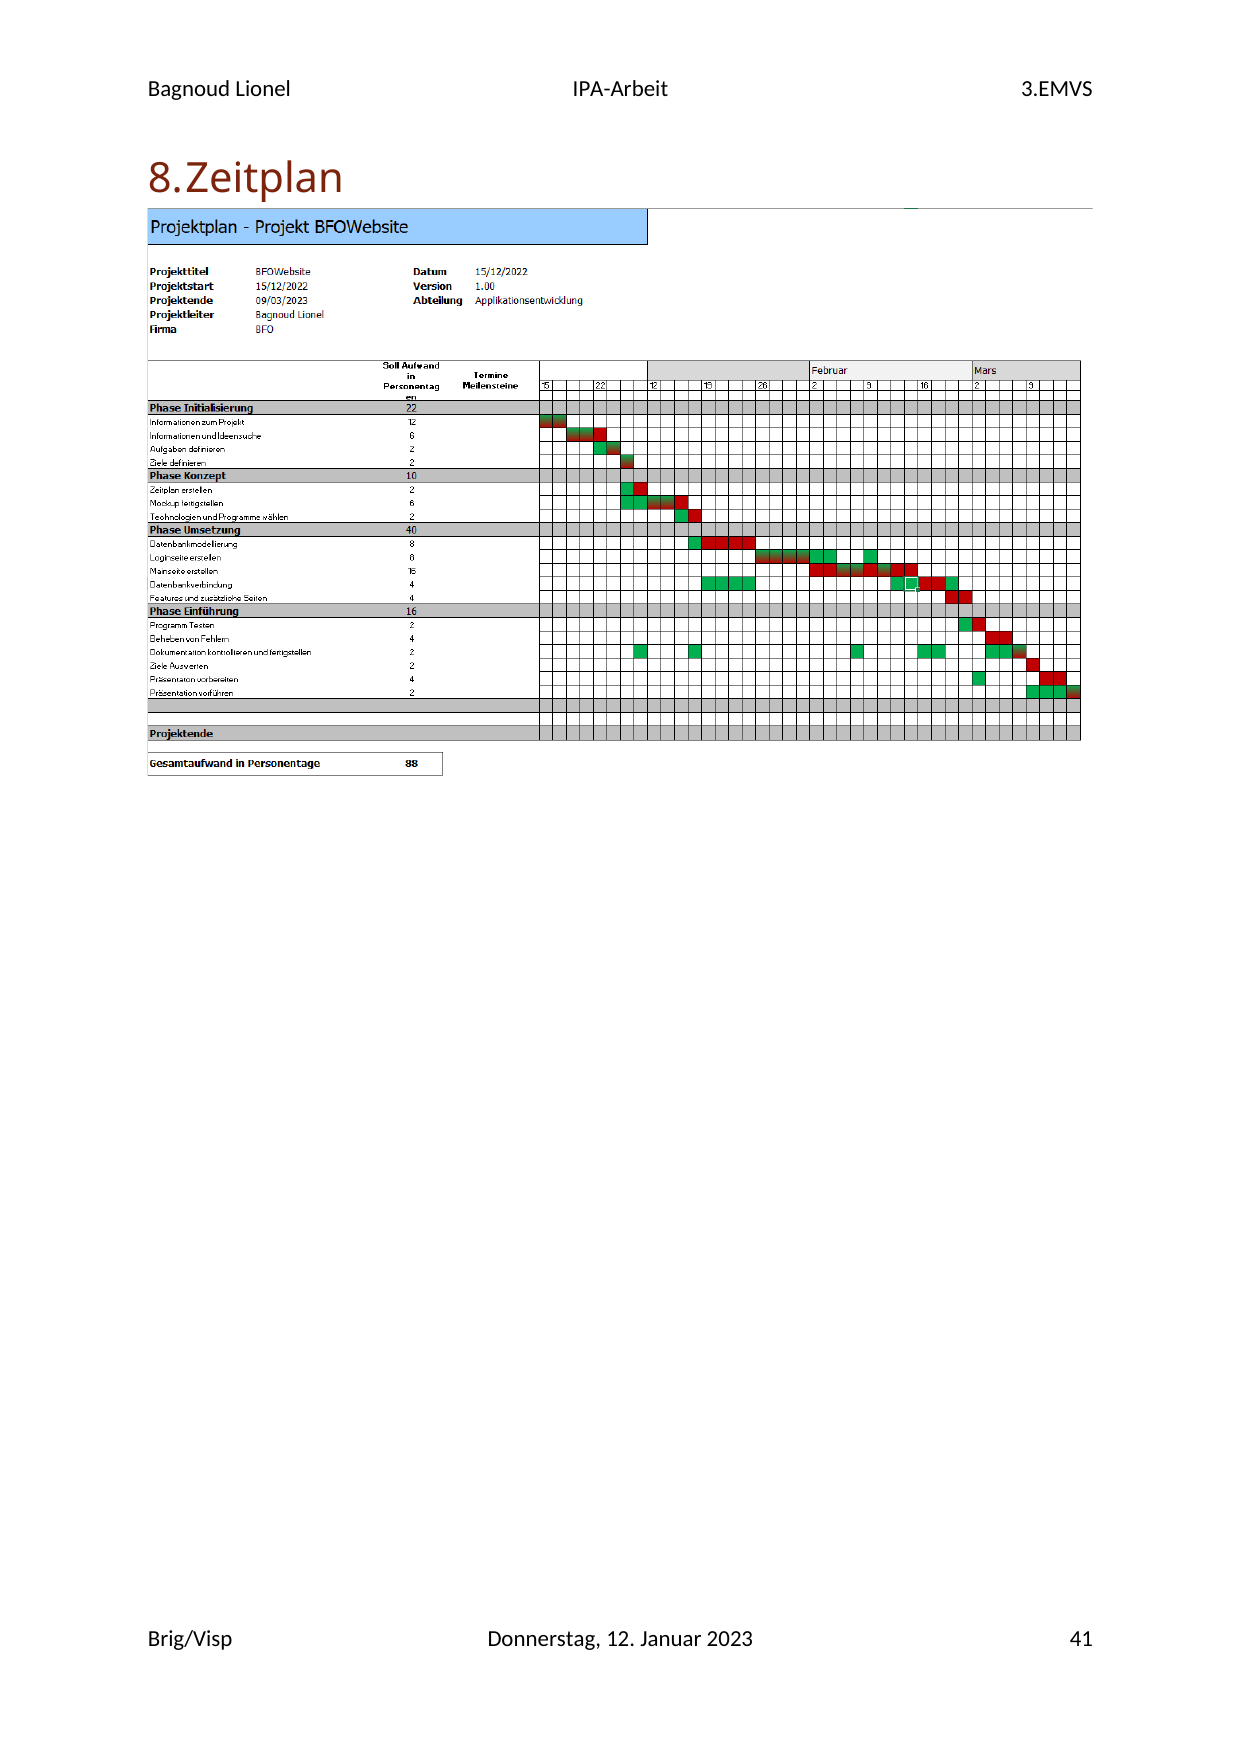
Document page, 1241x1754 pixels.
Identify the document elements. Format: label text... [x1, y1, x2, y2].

subtitle Zeitplan [148, 148, 1093, 204]
picture [147, 208, 1093, 776]
